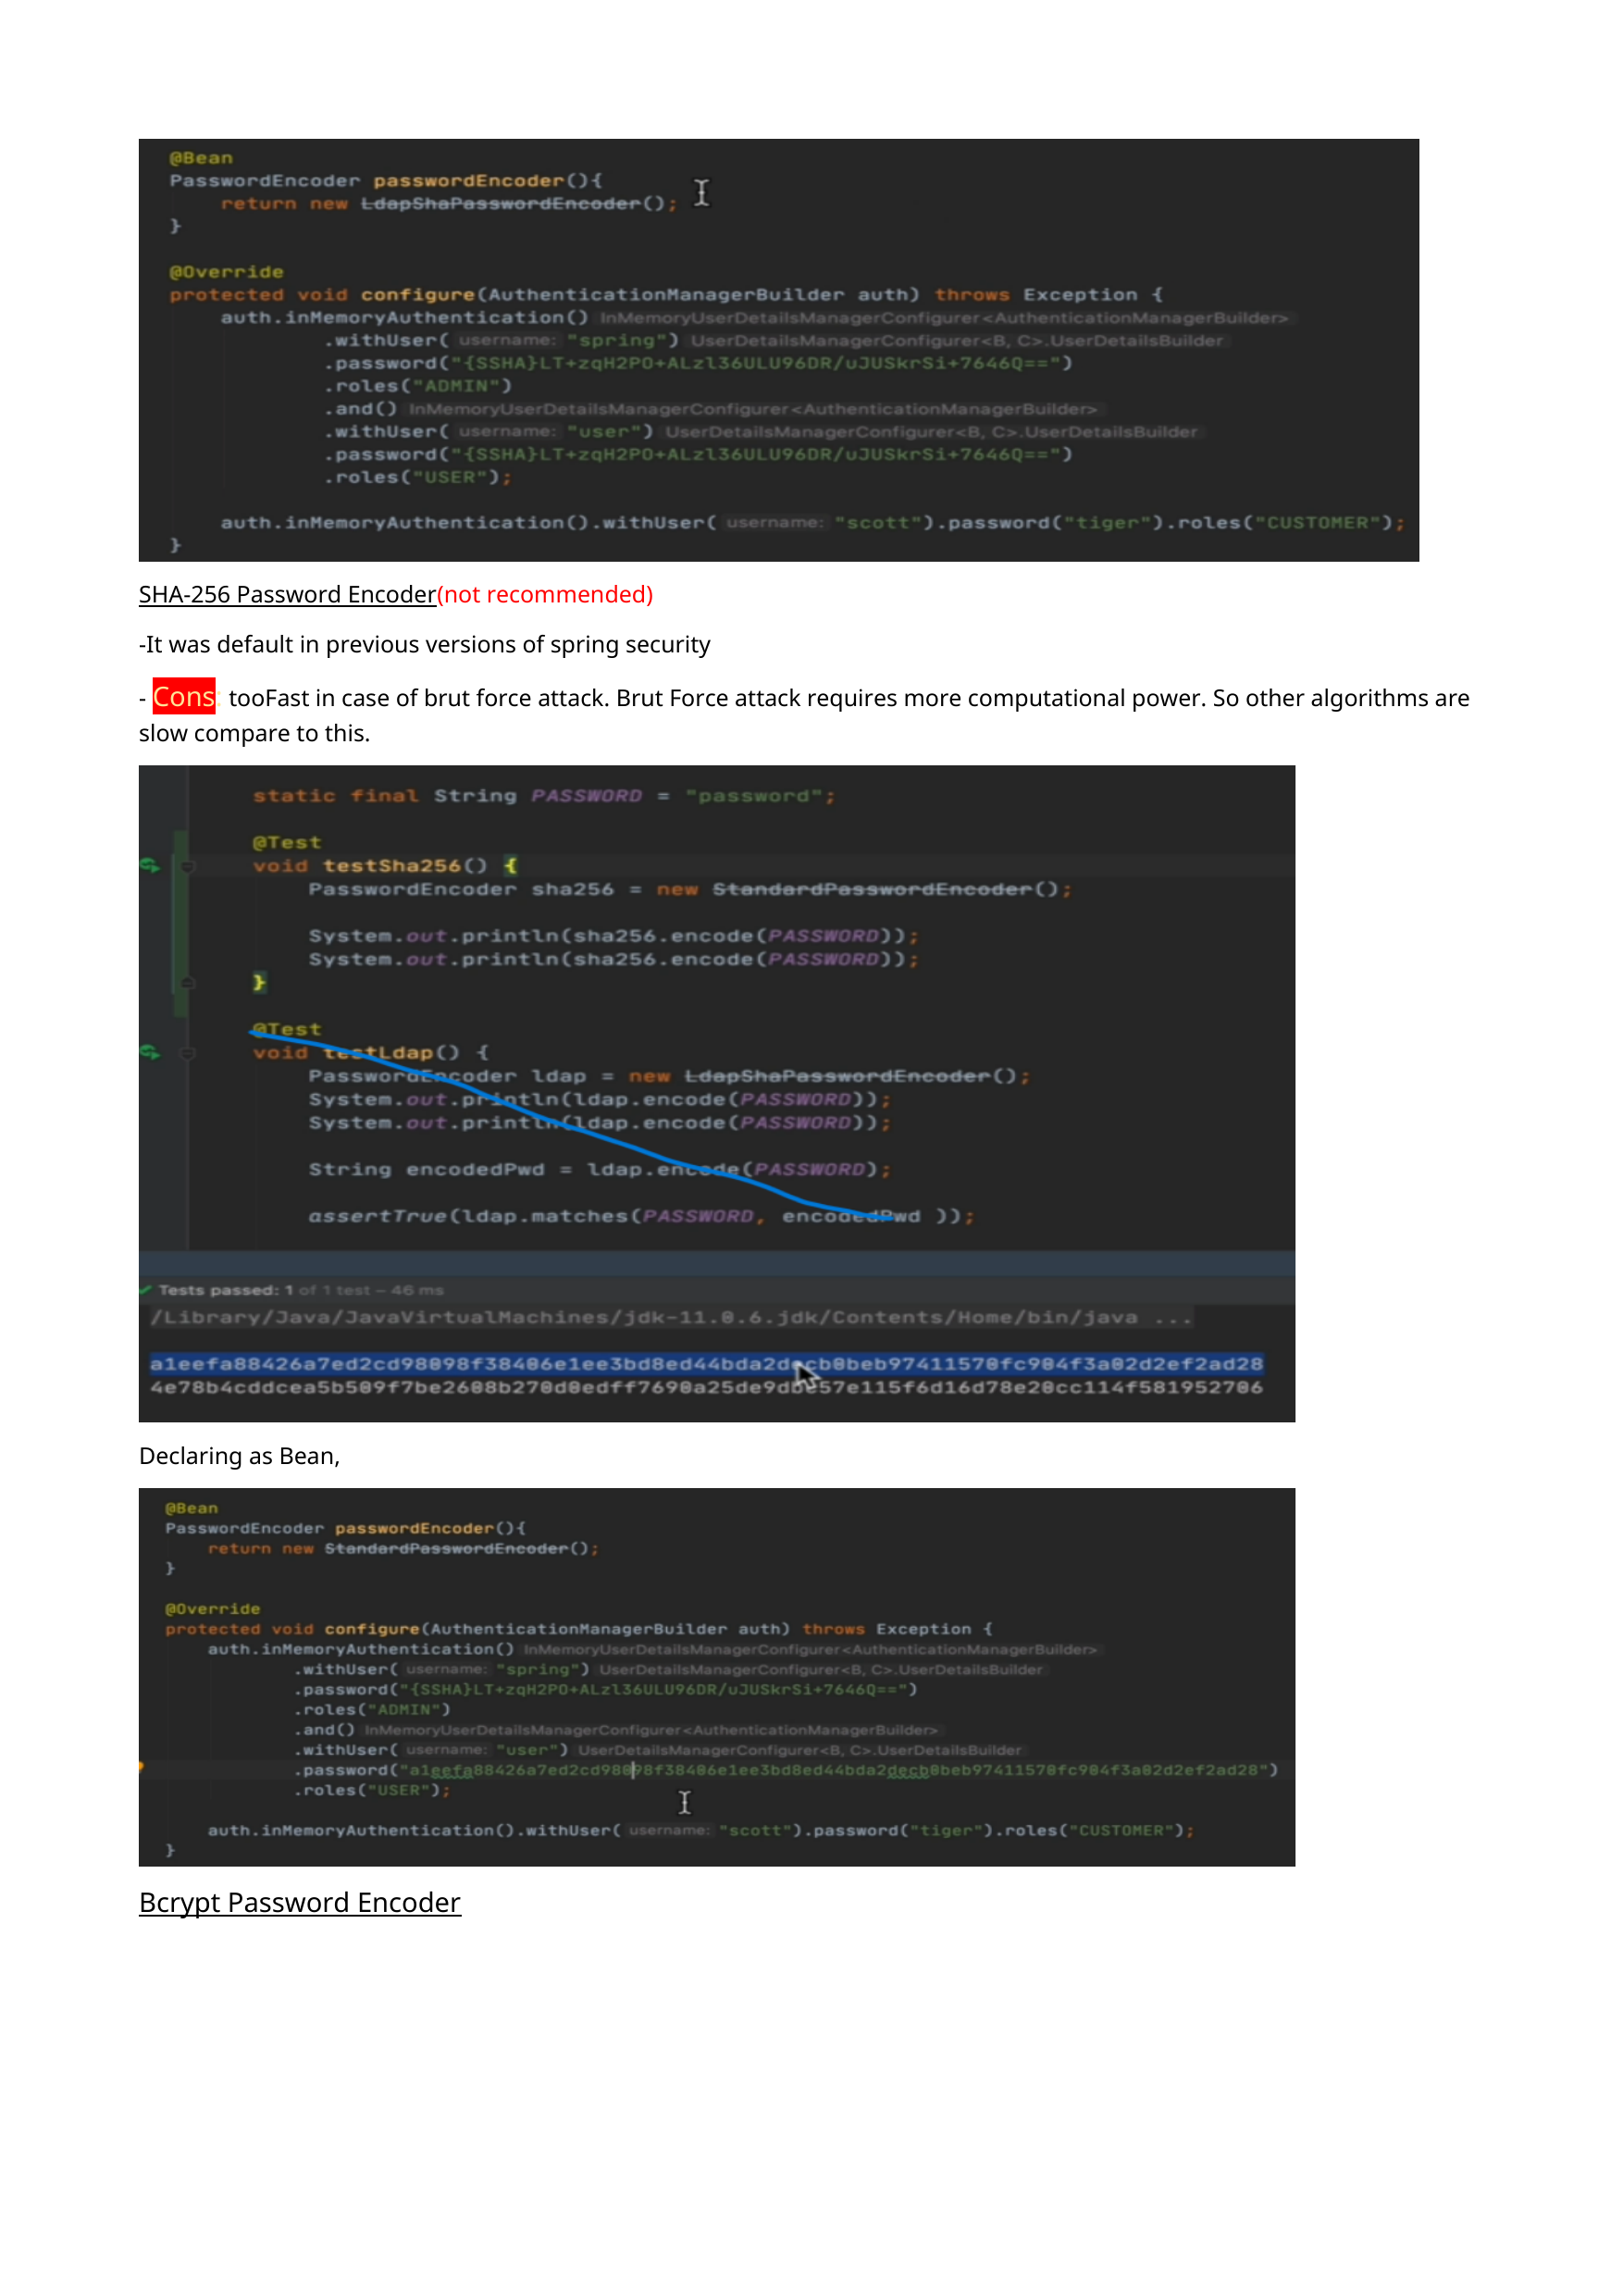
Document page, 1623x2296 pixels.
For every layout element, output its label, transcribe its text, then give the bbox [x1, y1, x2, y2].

text -It was default in previous versions of spring security [139, 627, 1484, 660]
picture [139, 139, 1419, 562]
picture [139, 1488, 1295, 1867]
picture [139, 765, 1295, 1422]
text SHA-256 Password Encoder(not recommended) [139, 578, 1484, 610]
text Bcrypt Password Encoder [139, 1883, 1484, 1920]
text Declaring as Bean, [139, 1439, 1484, 1471]
text - Cons: tooFast in case of brut force attack. Brut Force attack requires more computational power. So other algorithms are slow compare to this. [139, 677, 1484, 748]
